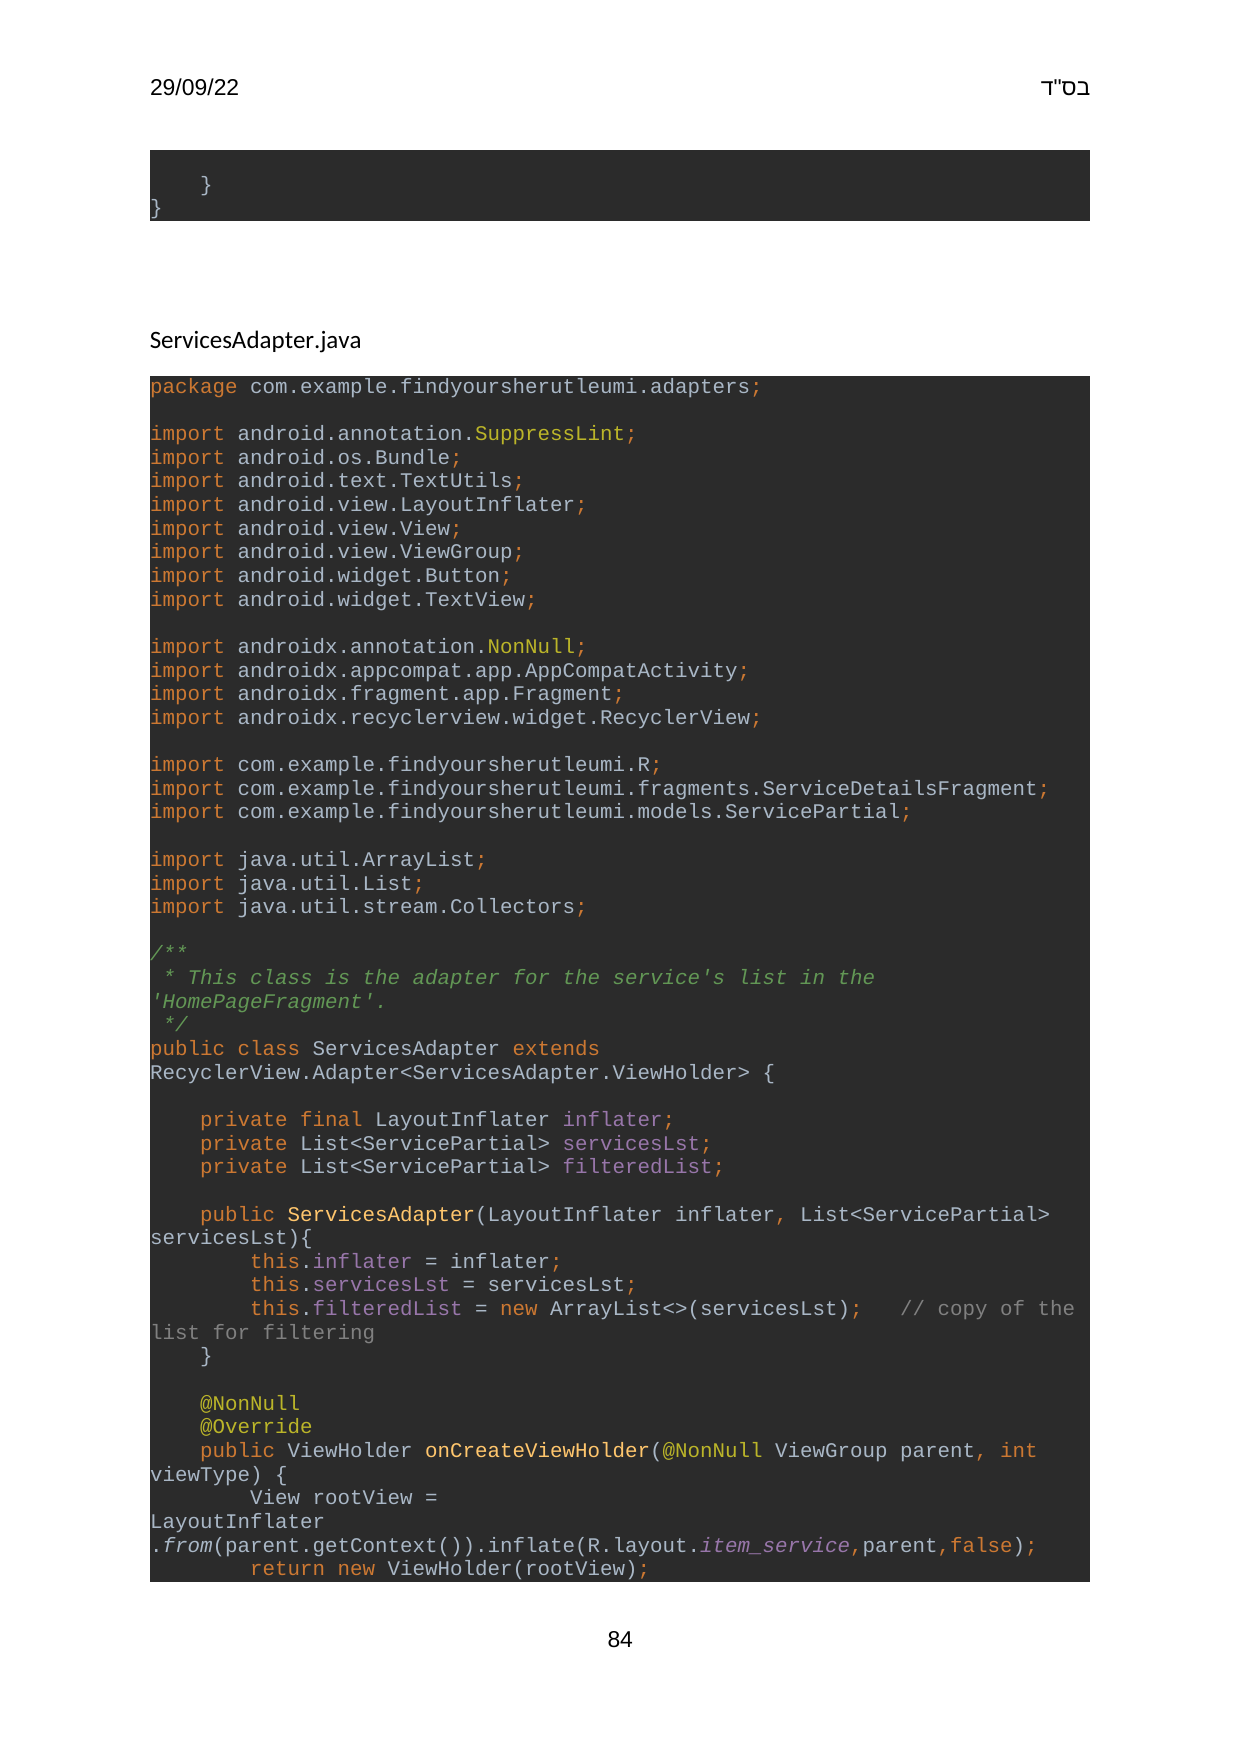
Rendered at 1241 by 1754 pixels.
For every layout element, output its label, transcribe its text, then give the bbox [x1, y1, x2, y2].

text ServicesAdapter.java [150, 324, 1090, 355]
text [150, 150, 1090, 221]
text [150, 376, 1090, 1582]
